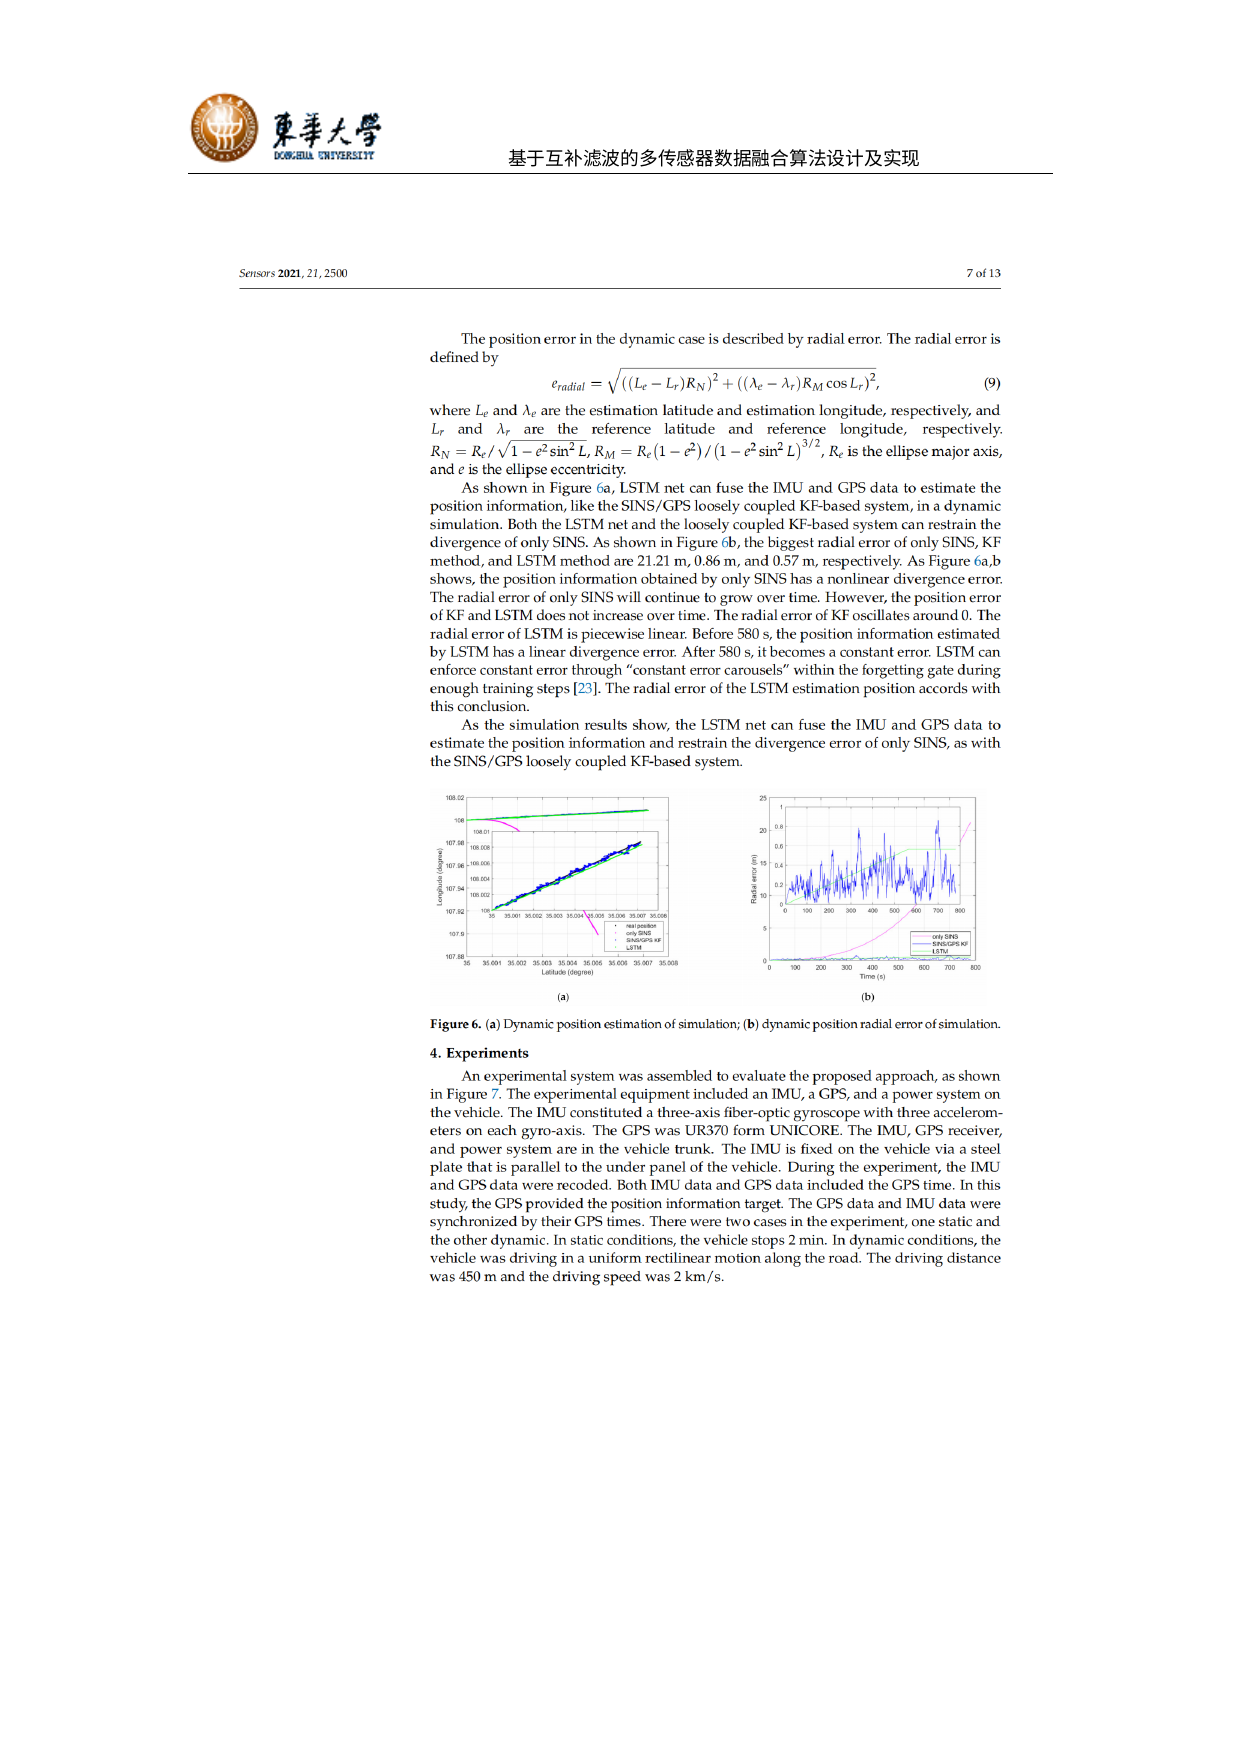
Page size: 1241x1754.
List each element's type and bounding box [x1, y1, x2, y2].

picture [187, 88, 386, 166]
picture [187, 190, 1053, 1414]
